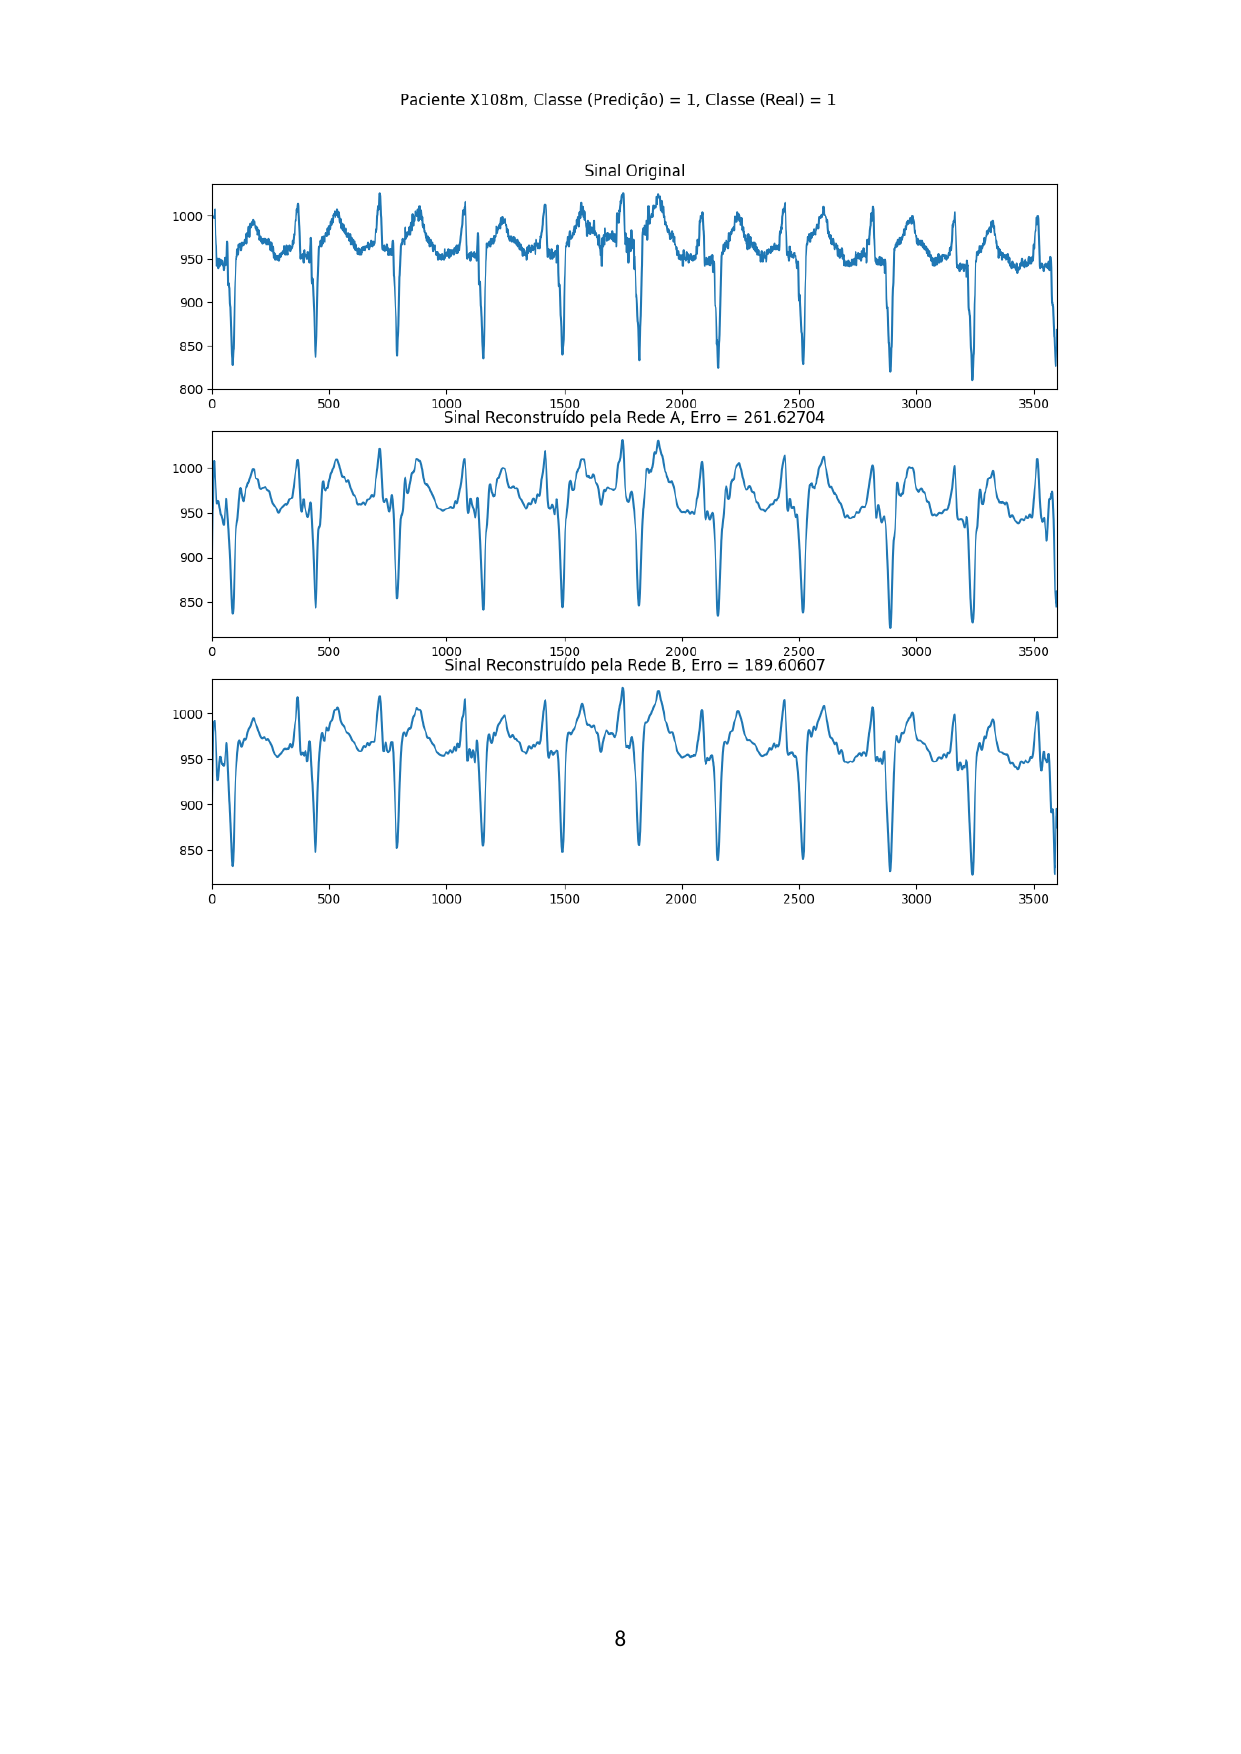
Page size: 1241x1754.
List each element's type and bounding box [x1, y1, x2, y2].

picture [75, 75, 1166, 984]
